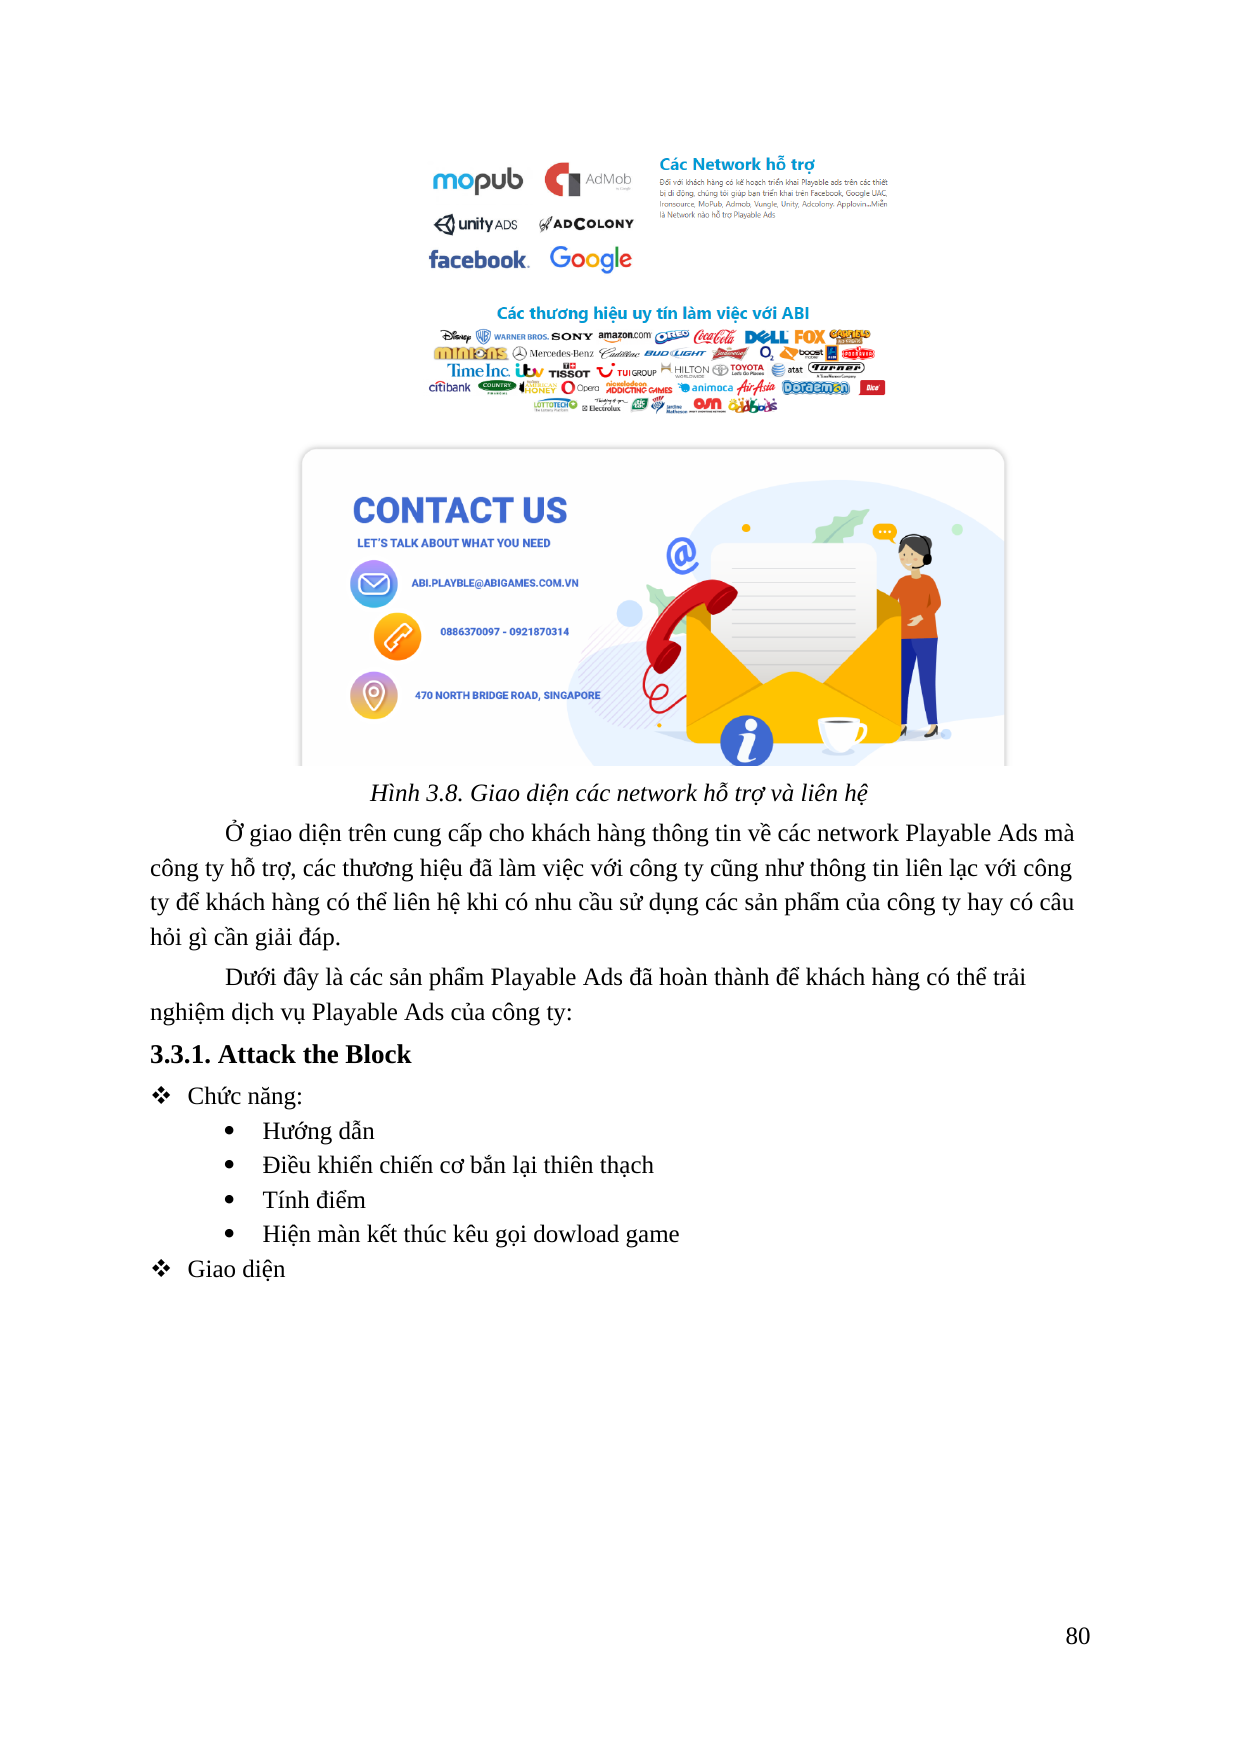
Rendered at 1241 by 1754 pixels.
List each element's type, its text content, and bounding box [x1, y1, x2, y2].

text Ở giao diện trên cung cấp cho khách hàng thông tin về các network Playable Ads mà công ty hỗ trợ, các thương hiệu đã làm việc với công ty cũng như thông tin liên lạc với công ty để khách hàng có thể liên hệ khi có nhu cầu sử dụng các sản phẩm của công ty hay có câu hỏi gì cần giải đáp. [150, 818, 1090, 951]
list Hiện màn kết thúc kêu gọi dowload game [225, 1219, 1090, 1248]
text Hình 3.8. Giao diện các network hỗ trợ và liên hệ [150, 778, 1090, 806]
picture [202, 150, 1039, 766]
list Điều khiển chiến cơ bắn lại thiên thạch [225, 1150, 1090, 1179]
list Tính điểm [225, 1185, 1090, 1213]
list Chức năng: [150, 1081, 1090, 1110]
list Giao diện [150, 1254, 1090, 1282]
text Dưới đây là các sản phẩm Playable Ads đã hoàn thành để khách hàng có thể trải nghiệm dịch vụ Playable Ads của công ty: [150, 962, 1090, 1026]
list Hướng dẫn [225, 1116, 1090, 1144]
subtitle 3.3.1. Attack the Block [150, 1038, 1090, 1069]
